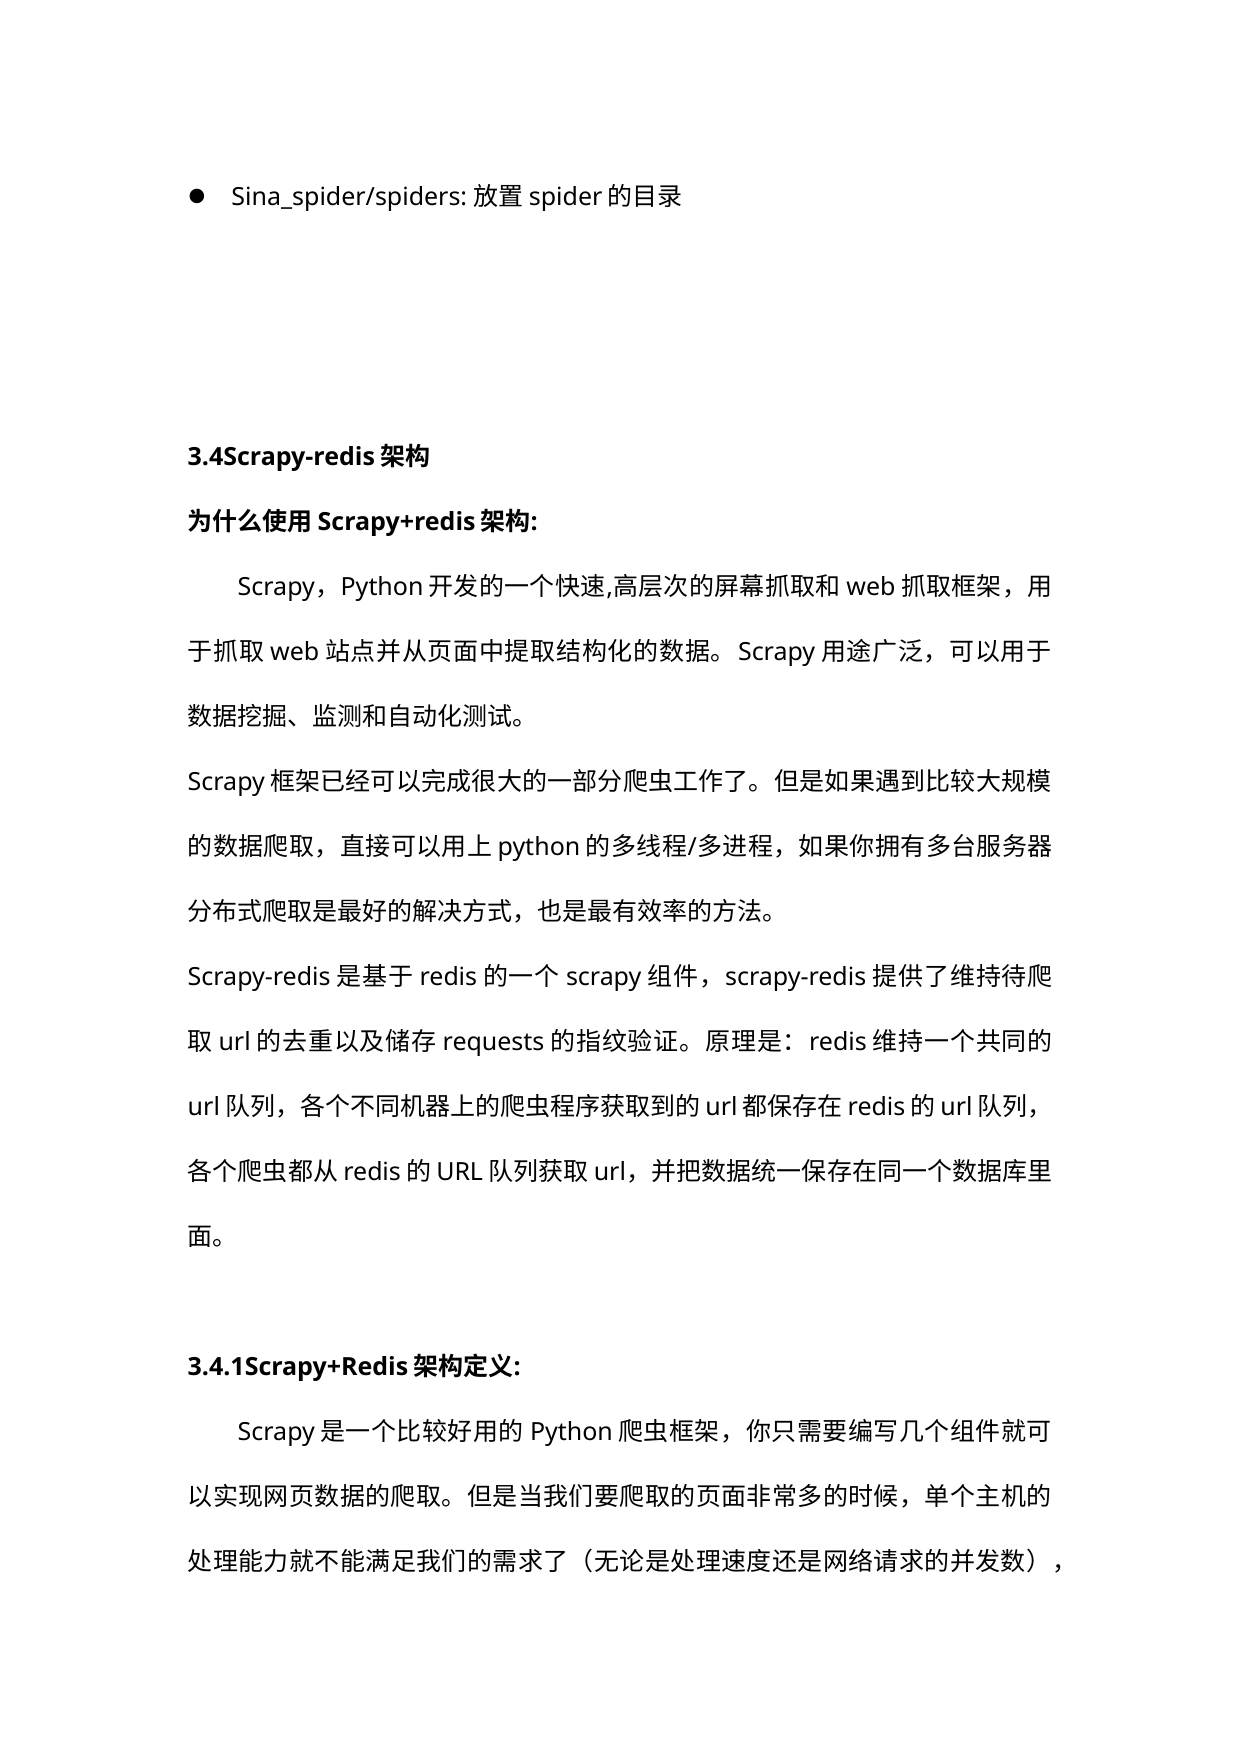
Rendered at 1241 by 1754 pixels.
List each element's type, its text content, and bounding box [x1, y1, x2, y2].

text Scrapy框架已经可以完成很大的一部分爬虫工作了。但是如果遇到比较大规模的数据爬取，直接可以用上python的多线程/多进程，如果你拥有多台服务器，分布式爬取是最好的解决方式，也是最有效率的方法。 [187, 747, 1053, 942]
text 为什么使用Scrapy+redis架构: [187, 487, 1053, 552]
text 3.4.1Scrapy+Redis架构定义: [187, 1332, 1053, 1397]
list Sina_spider/spiders: 放置spider的目录 [187, 162, 1053, 227]
text 3.4Scrapy-redis架构 [187, 422, 1053, 487]
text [187, 1397, 1053, 1592]
text Scrapy-redis是基于redis的一个scrapy组件，scrapy-redis提供了维持待爬取url的去重以及储存requests的指纹验证。原理是：redis维持一个共同的url队列，各个不同机器上的爬虫程序获取到的url都保存在redis的url队列，各个爬虫都从redis的URL队列获取url，并把数据统一保存在同一个数据库里面。 [187, 942, 1053, 1267]
text Scrapy，Python开发的一个快速,高层次的屏幕抓取和web抓取框架，用于抓取web站点并从页面中提取结构化的数据。Scrapy用途广泛，可以用于数据挖掘、监测和自动化测试。 [187, 552, 1053, 747]
